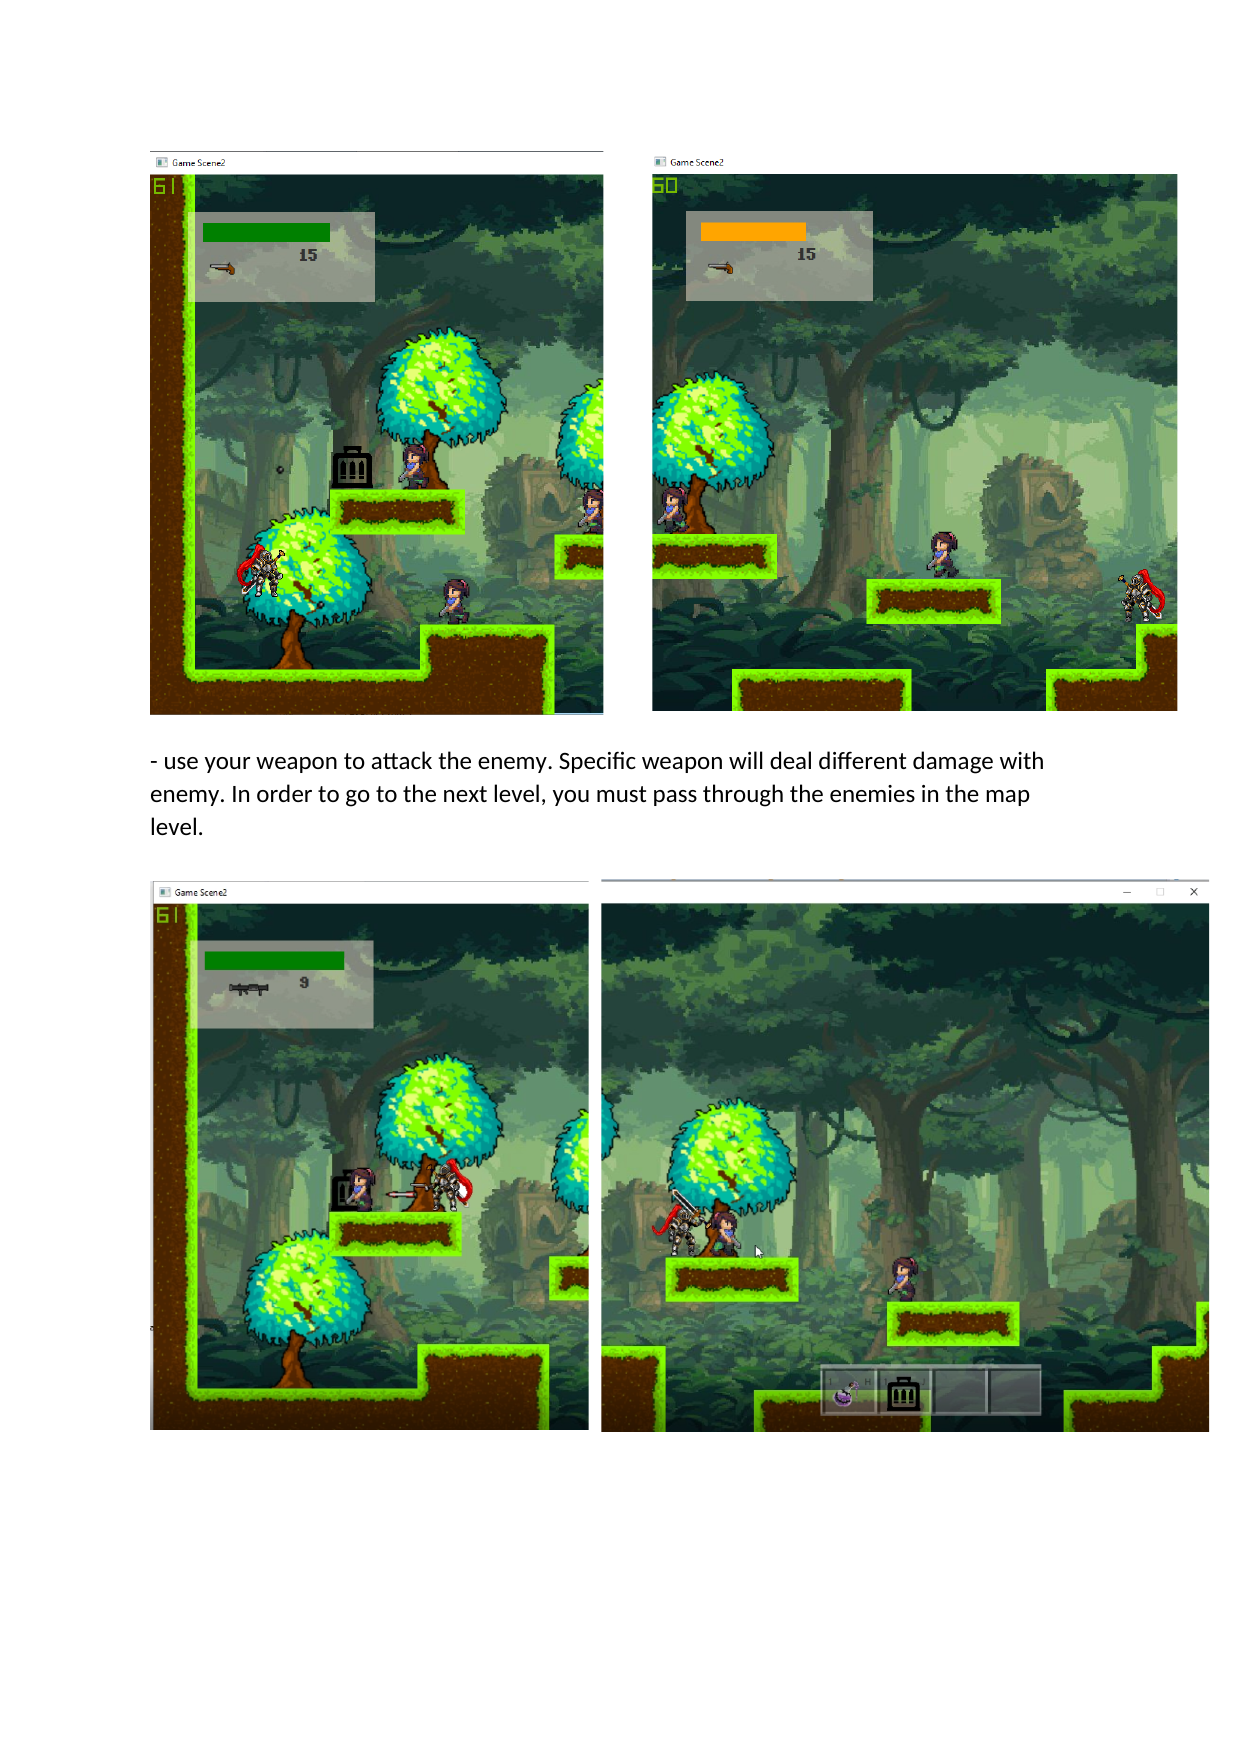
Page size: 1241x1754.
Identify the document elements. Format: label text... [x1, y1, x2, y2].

picture [150, 881, 589, 1430]
picture [652, 151, 1178, 711]
picture [150, 151, 604, 715]
picture [601, 879, 1210, 1432]
text - use your weapon to attack the enemy. Specific weapon will deal different damage with enemy. In order to go to the next level, you must pass through the enemies in the map level. [150, 745, 1090, 841]
